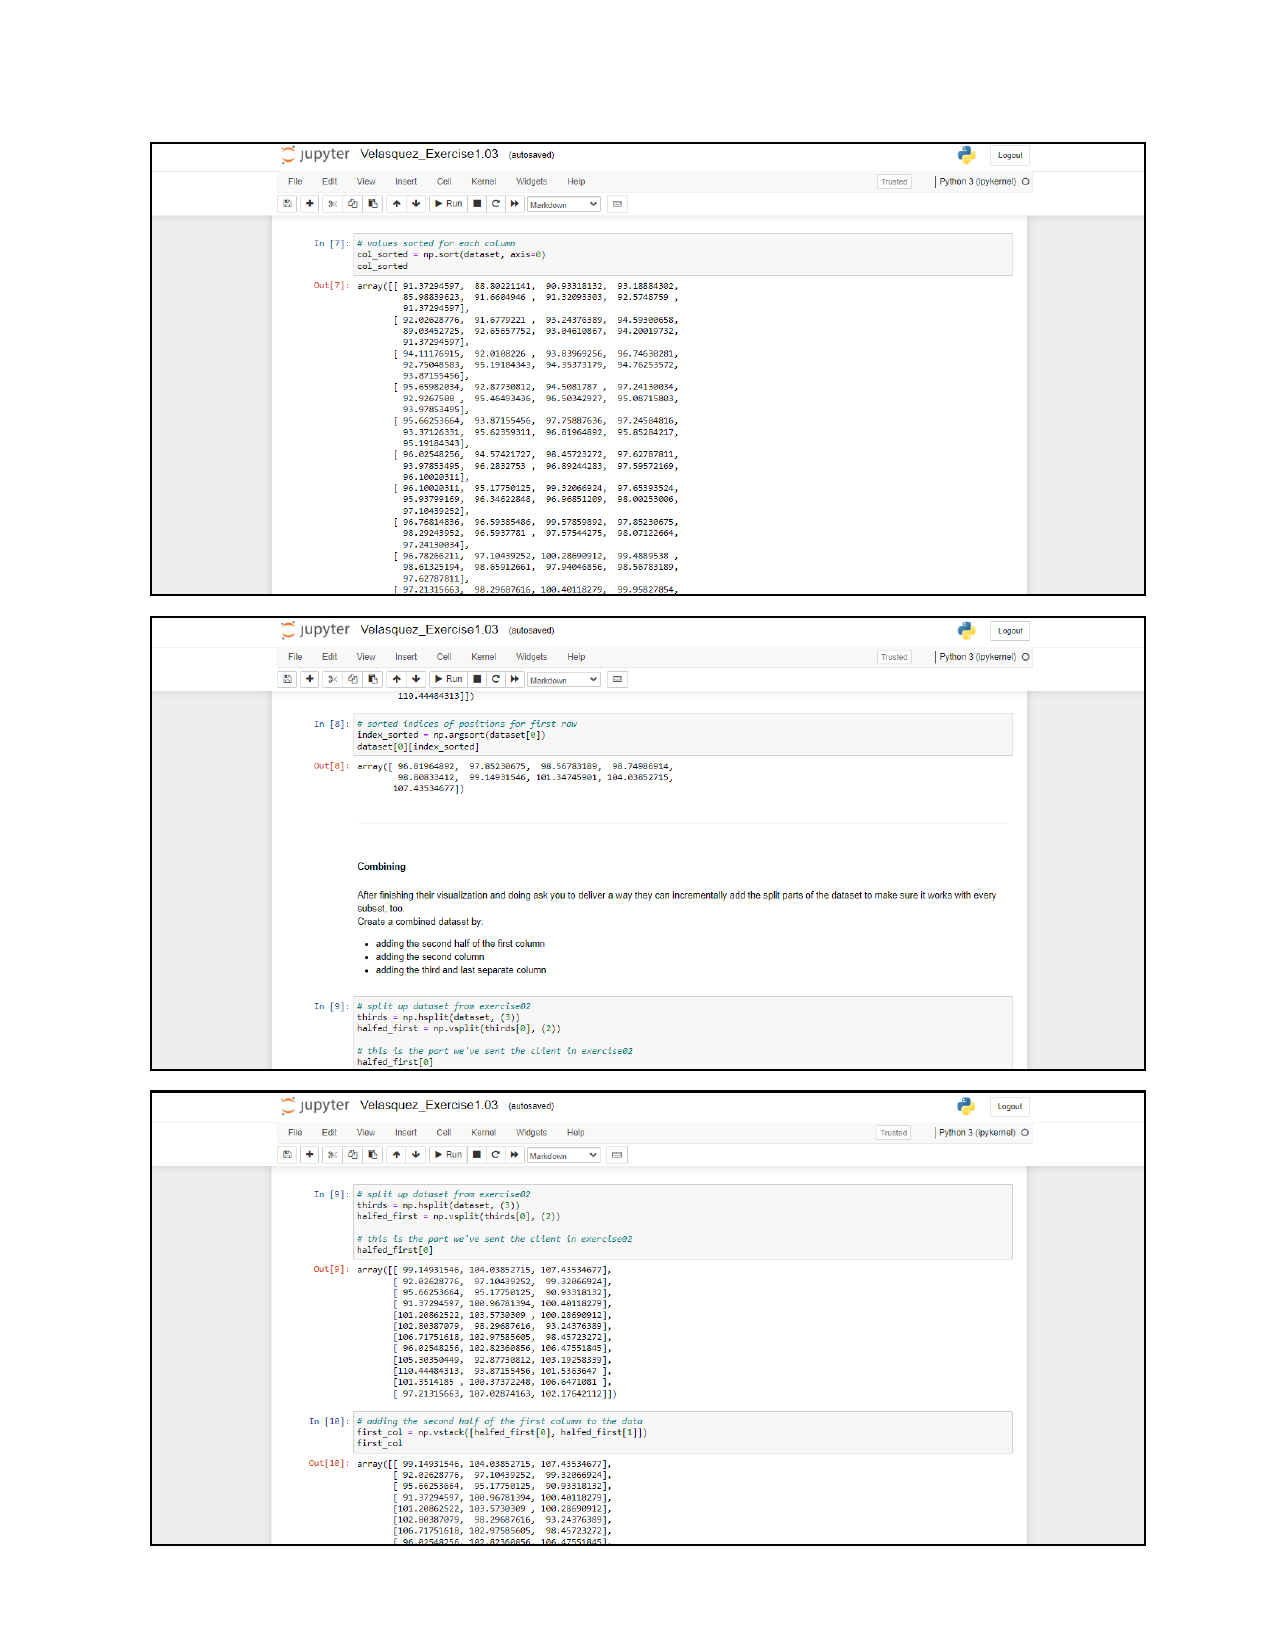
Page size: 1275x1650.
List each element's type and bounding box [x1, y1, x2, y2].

picture [152, 618, 1144, 1069]
picture [152, 144, 1144, 594]
picture [152, 1093, 1144, 1544]
